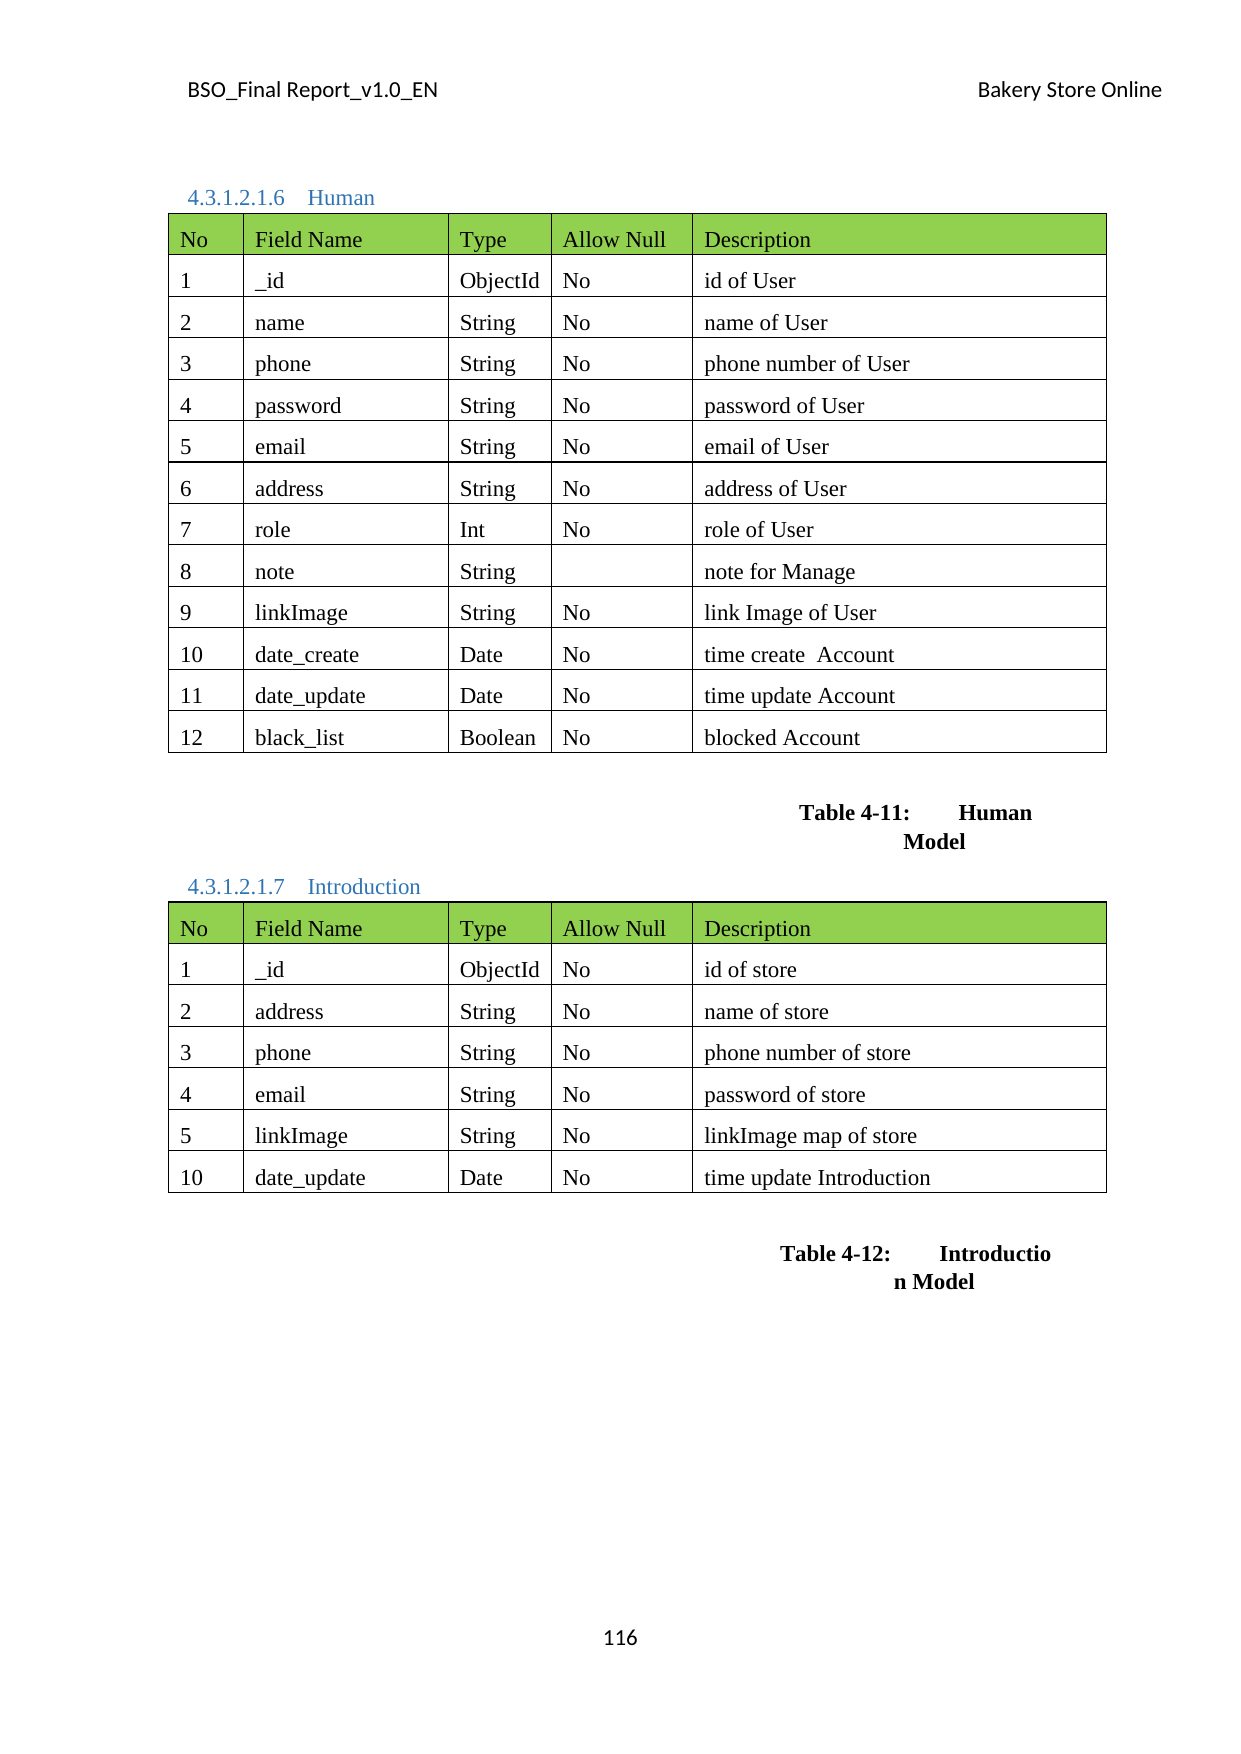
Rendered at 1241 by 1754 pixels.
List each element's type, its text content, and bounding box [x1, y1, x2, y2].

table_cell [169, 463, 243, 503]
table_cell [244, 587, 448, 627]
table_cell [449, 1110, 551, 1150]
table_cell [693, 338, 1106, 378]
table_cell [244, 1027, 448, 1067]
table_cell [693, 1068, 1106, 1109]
subtitle Human [187, 184, 1053, 211]
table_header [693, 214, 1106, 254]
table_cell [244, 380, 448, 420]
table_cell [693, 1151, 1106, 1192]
text Introduction Model [778, 1239, 1053, 1294]
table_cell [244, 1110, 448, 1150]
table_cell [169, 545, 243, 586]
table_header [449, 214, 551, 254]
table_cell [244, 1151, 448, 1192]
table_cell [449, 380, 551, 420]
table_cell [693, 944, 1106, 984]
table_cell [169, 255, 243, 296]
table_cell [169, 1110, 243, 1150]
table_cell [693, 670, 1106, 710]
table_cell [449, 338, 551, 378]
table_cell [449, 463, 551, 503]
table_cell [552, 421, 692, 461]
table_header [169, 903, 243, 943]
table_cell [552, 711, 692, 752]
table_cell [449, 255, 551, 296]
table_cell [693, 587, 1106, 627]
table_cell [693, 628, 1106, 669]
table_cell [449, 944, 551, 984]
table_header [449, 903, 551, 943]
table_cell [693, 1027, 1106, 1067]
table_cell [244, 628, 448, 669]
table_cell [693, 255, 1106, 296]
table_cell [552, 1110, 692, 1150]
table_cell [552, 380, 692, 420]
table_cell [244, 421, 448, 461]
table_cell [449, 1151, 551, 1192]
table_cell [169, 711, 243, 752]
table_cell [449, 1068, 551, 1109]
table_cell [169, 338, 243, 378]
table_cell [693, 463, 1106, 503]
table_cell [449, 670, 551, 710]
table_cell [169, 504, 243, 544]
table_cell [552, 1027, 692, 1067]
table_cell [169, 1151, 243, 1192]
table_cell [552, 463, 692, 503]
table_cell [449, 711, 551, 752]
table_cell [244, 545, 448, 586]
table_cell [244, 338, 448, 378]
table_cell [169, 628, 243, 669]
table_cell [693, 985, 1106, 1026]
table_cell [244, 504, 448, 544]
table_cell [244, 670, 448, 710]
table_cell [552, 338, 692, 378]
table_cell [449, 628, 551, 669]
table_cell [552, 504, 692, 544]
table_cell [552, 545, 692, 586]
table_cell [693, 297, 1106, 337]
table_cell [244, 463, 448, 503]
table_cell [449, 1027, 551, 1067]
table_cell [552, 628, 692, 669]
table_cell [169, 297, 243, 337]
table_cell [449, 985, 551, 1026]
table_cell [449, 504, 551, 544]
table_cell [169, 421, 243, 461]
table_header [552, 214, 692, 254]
subtitle Introduction [187, 873, 1053, 899]
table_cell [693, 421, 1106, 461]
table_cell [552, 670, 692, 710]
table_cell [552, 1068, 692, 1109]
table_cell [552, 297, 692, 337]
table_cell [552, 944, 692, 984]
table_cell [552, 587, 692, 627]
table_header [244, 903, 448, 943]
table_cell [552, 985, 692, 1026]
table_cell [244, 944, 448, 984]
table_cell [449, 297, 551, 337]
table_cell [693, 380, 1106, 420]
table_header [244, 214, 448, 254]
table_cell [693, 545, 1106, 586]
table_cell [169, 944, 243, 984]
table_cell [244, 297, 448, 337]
text Human Model [778, 799, 1053, 854]
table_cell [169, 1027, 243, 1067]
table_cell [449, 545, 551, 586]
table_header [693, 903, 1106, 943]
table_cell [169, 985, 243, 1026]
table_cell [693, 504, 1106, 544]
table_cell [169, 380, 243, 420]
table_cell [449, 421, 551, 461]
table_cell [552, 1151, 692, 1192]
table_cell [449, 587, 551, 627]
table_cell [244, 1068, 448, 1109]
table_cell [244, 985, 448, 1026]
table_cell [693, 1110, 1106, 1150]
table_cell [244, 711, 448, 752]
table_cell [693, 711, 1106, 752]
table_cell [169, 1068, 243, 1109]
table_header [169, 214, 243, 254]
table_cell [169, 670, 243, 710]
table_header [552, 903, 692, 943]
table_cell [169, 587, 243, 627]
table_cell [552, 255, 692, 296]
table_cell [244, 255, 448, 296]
